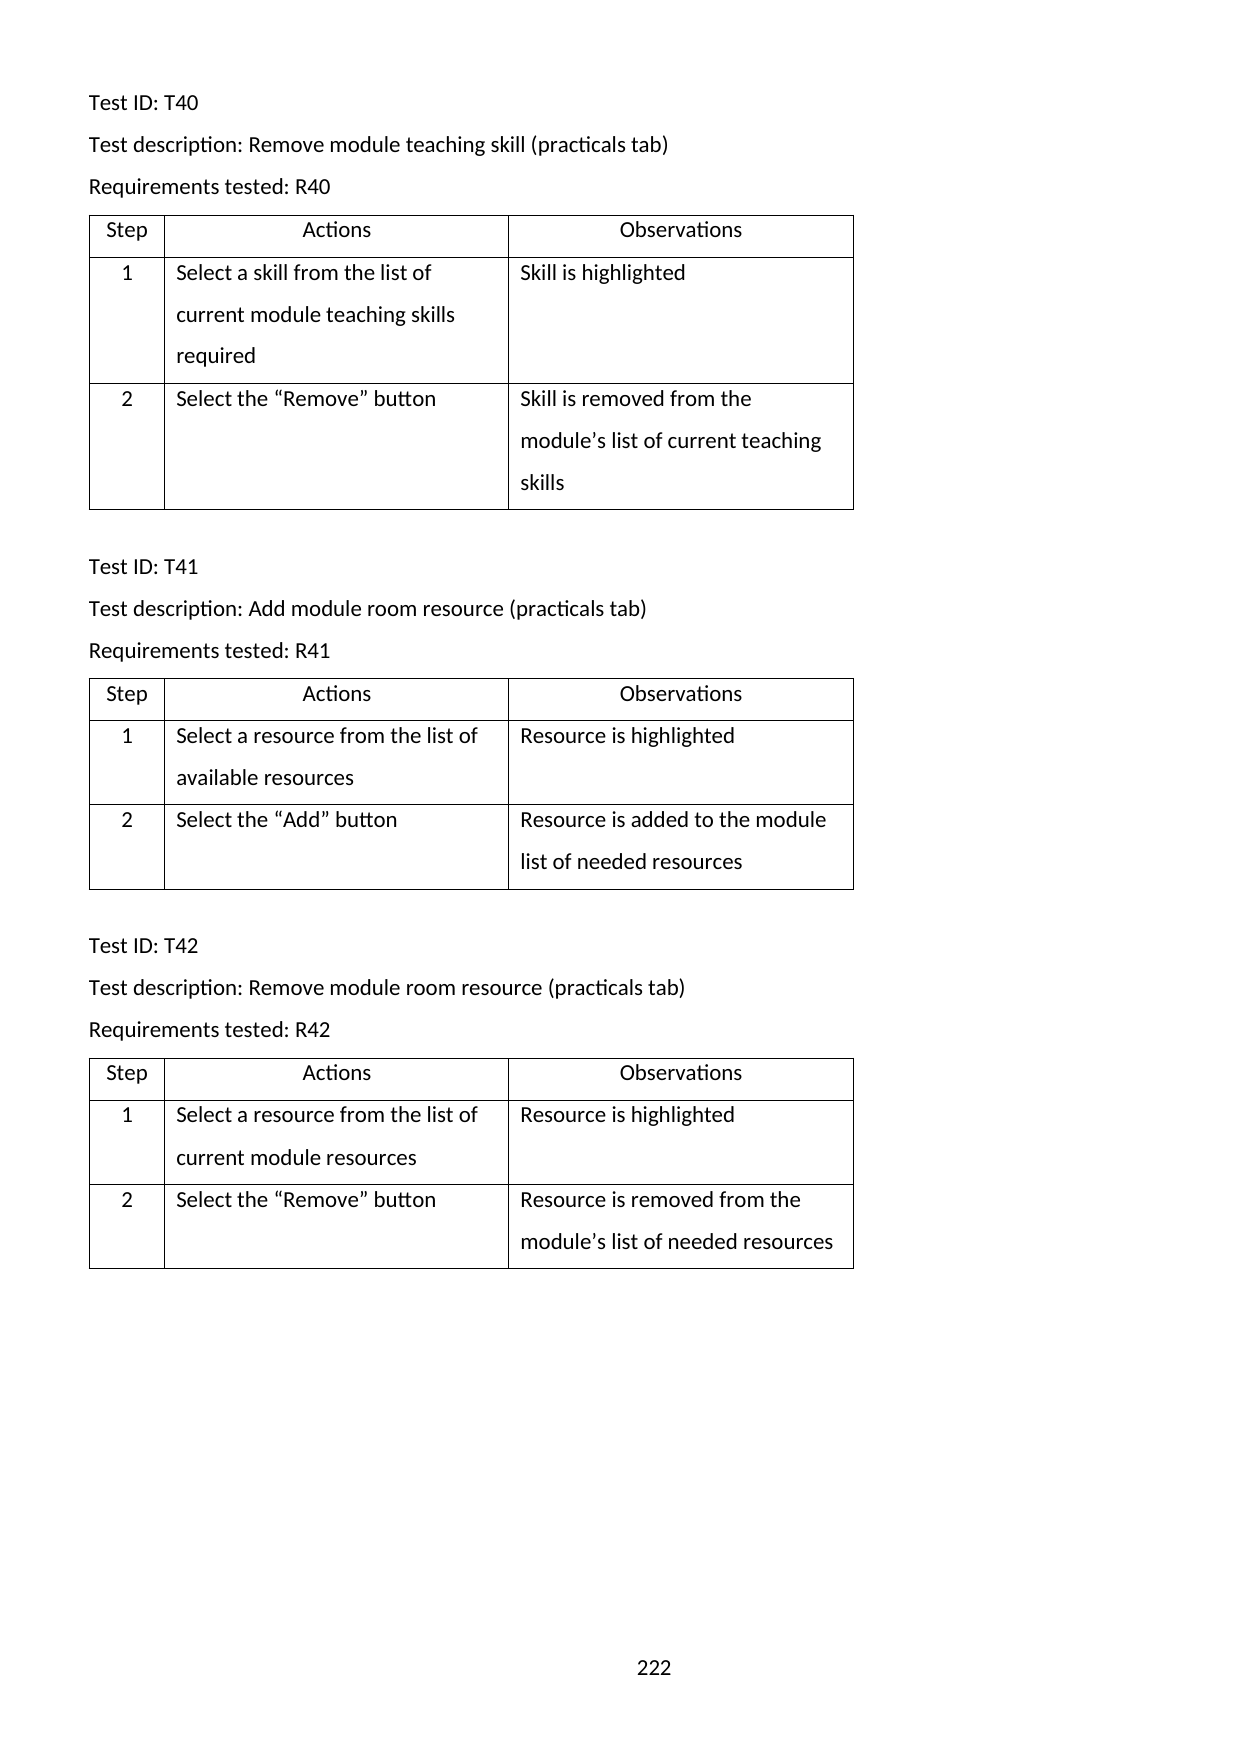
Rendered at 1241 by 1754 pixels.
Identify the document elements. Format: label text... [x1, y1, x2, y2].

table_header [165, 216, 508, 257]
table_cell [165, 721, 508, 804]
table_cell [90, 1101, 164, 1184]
text Requirements tested: R40 [88, 172, 1122, 201]
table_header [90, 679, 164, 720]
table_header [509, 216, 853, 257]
text Requirements tested: R42 [88, 1015, 1122, 1043]
text Requirements tested: R41 [88, 636, 1122, 664]
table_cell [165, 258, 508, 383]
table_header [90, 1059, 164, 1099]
text Test ID: T41 [88, 552, 1122, 580]
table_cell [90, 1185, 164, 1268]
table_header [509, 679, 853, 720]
text Test description: Remove module room resource (practicals tab) [88, 973, 1122, 1001]
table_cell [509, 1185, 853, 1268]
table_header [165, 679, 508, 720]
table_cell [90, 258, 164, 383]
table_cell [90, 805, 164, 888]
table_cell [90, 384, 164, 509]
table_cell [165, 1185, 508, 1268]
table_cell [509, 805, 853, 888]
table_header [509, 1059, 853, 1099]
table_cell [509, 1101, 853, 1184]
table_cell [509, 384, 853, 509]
text Test description: Add module room resource (practicals tab) [88, 594, 1122, 622]
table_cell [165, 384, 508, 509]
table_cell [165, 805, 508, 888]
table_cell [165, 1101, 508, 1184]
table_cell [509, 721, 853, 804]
text Test description: Remove module teaching skill (practicals tab) [88, 131, 1122, 158]
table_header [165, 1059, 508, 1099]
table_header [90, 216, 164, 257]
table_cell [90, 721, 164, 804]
text Test ID: T40 [88, 88, 1122, 117]
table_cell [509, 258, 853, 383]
text Test ID: T42 [88, 931, 1122, 959]
